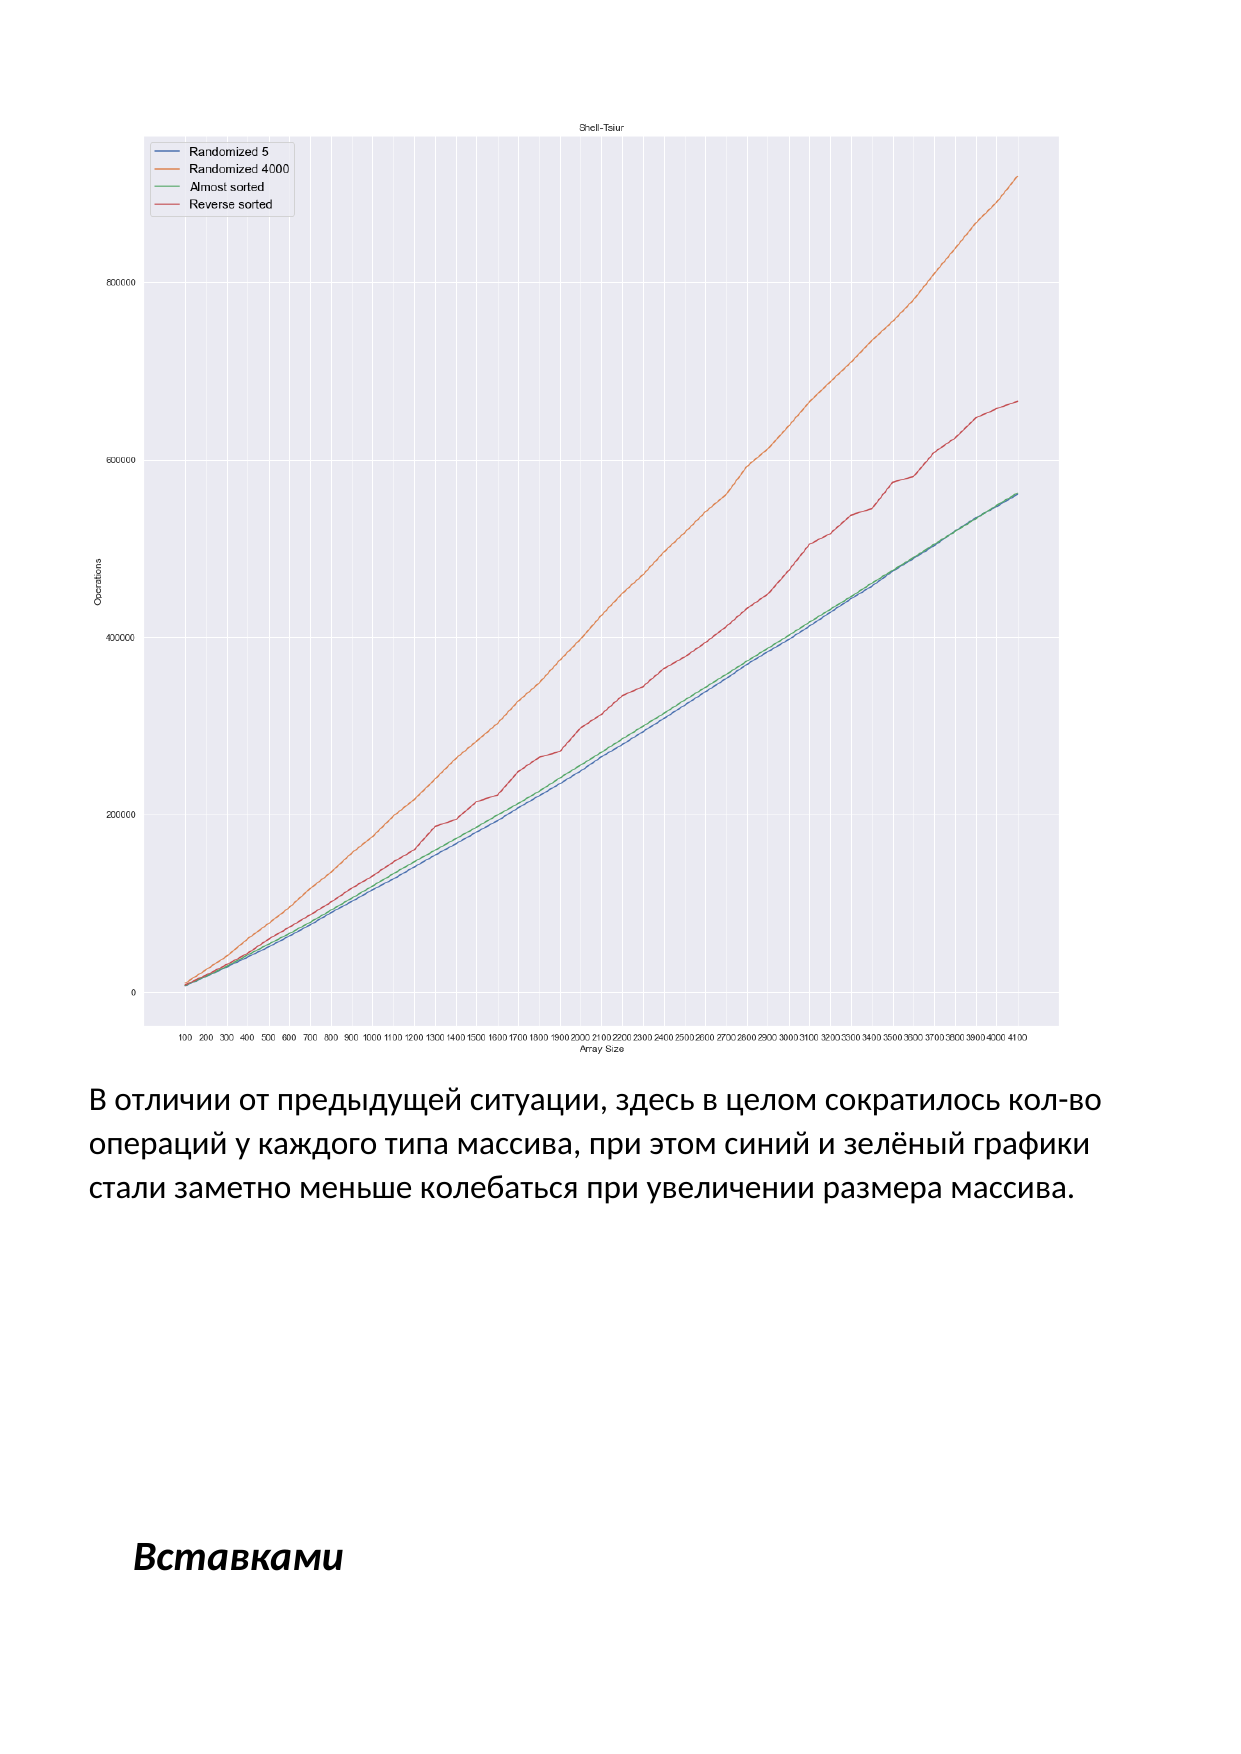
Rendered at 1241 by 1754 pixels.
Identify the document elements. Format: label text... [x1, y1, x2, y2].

text В отличии от предыдущей ситуации, здесь в целом сократилось кол-во операций у каждого типа массива, при этом синий и зелёный графики стали заметно меньше колебаться при увеличении размера массива. [88, 1078, 1152, 1207]
picture [88, 118, 1063, 1059]
text Вставками [133, 1529, 1152, 1580]
